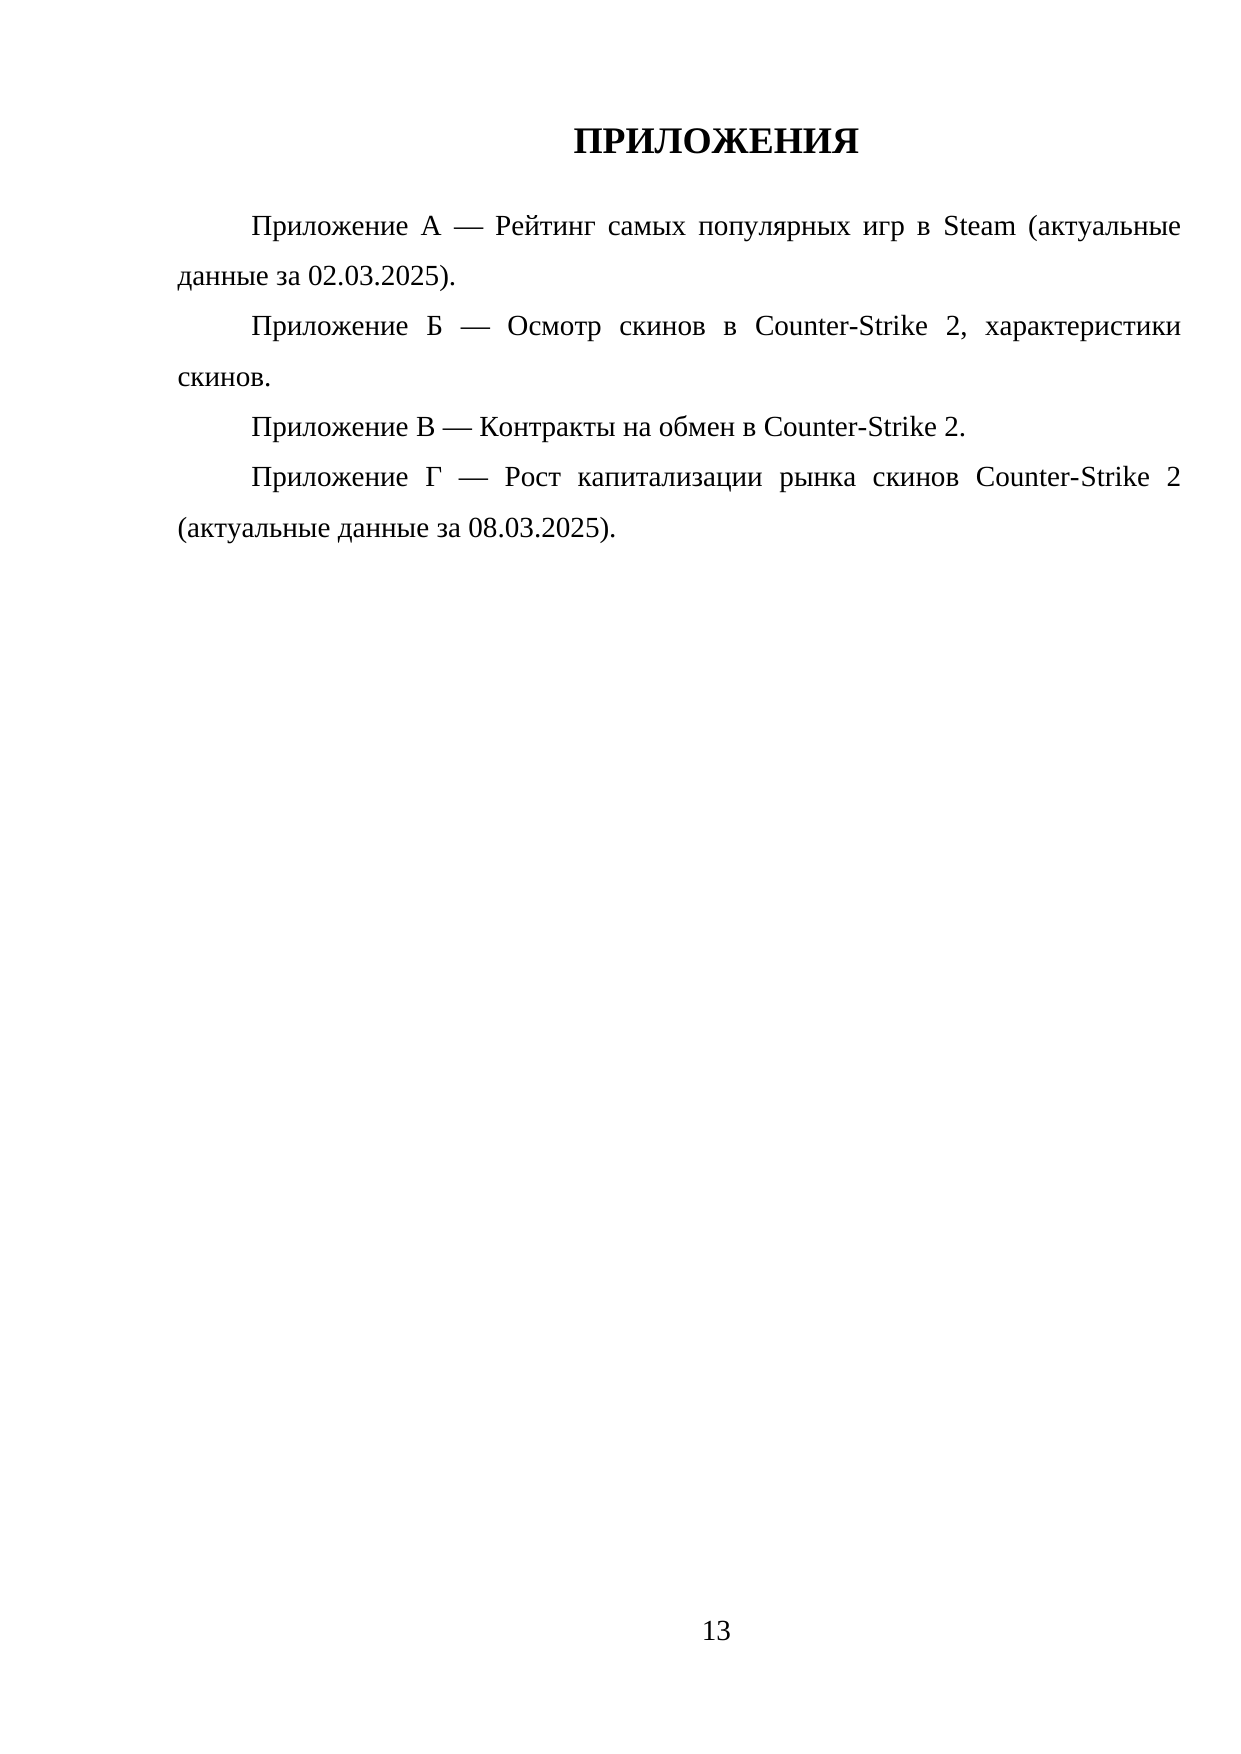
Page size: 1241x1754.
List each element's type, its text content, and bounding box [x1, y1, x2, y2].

text Приложение А — Рейтинг самых популярных игр в Steam (актуальные данные за 02.03.2025). [177, 208, 1181, 292]
text Приложение В — Контракты на обмен в Counter-Strike 2. [177, 409, 1181, 443]
text Приложение Г — Рост капитализации рынка скинов Counter-Strike 2 (актуальные данные за 08.03.2025). [177, 459, 1181, 543]
text Приложение Б — Осмотр скинов в Counter-Strike 2, характеристики скинов. [177, 308, 1181, 392]
subtitle ПРИЛОЖЕНИЯ [177, 118, 1181, 161]
